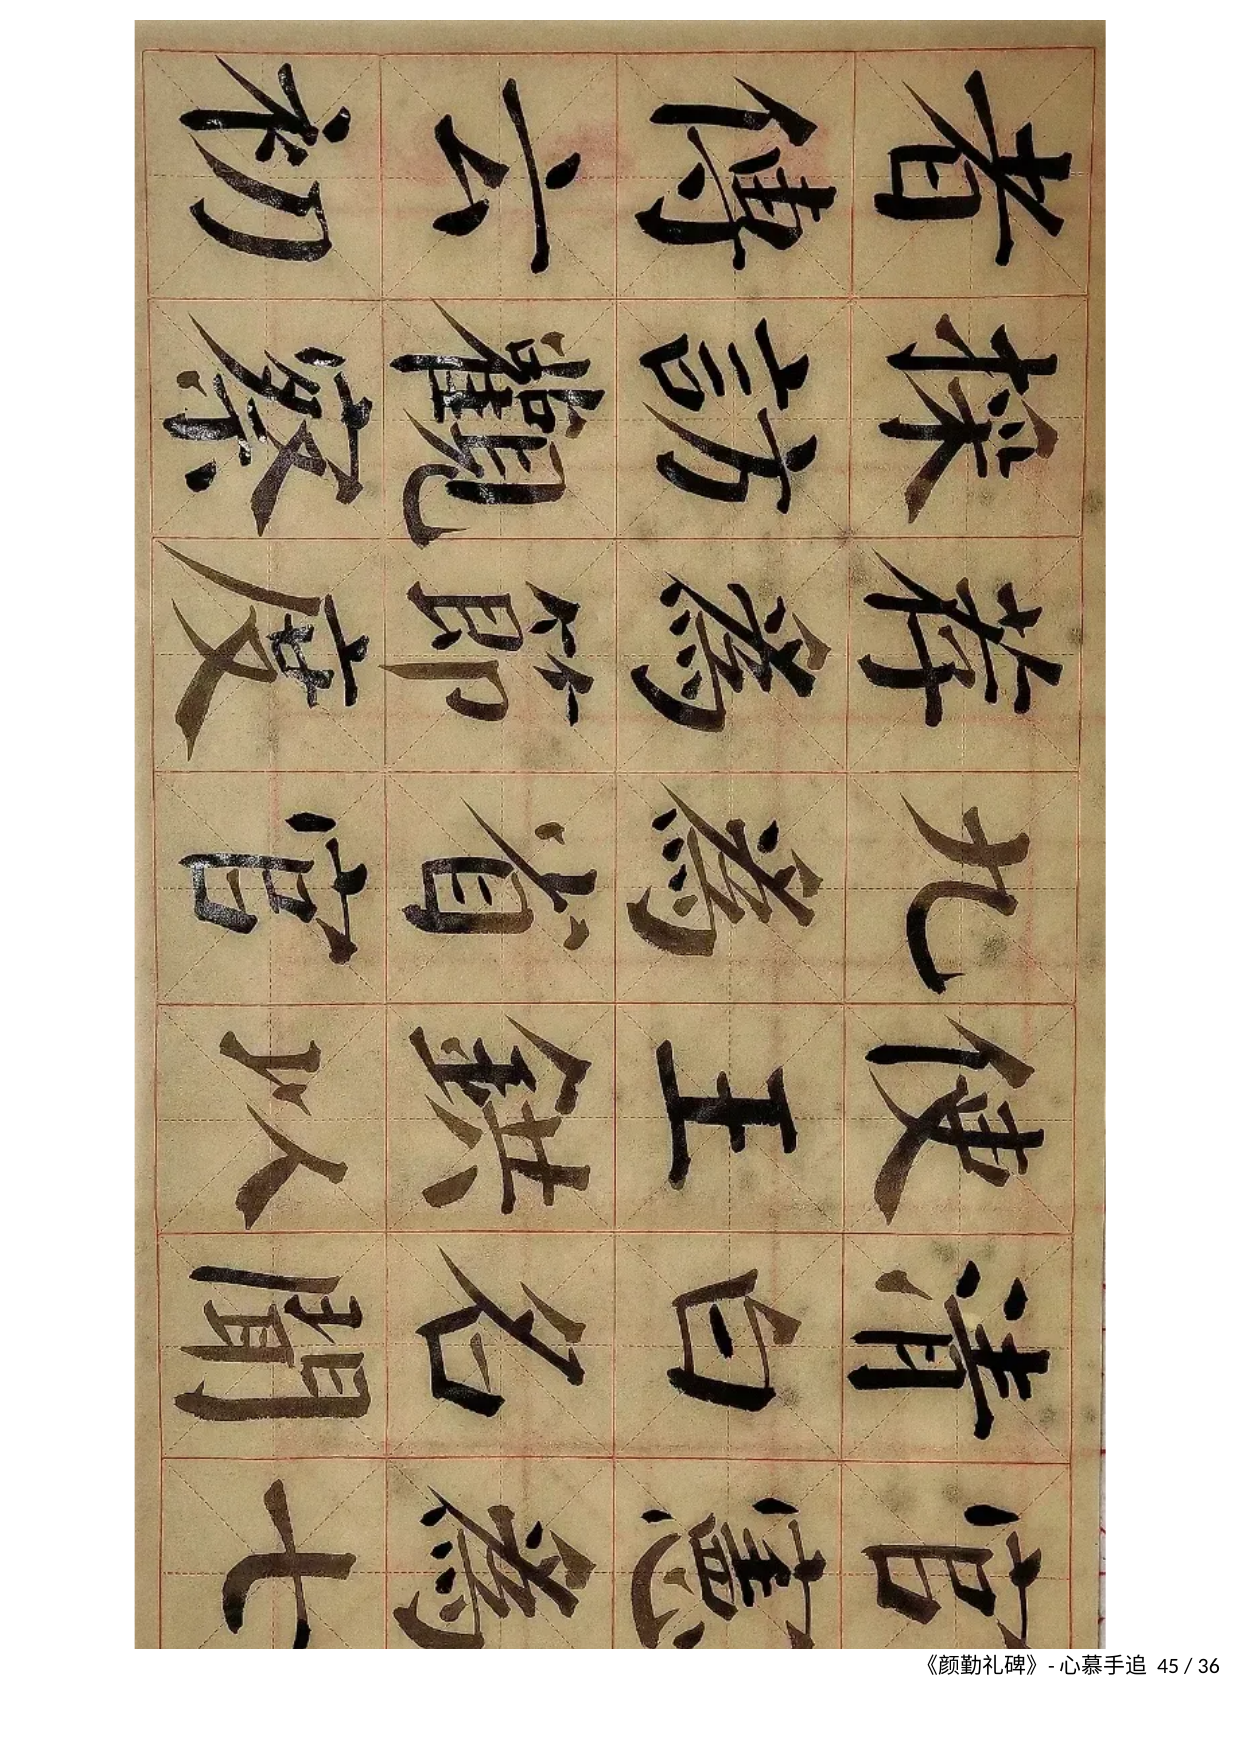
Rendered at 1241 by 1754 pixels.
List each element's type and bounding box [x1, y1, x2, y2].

picture [134, 20, 1106, 1649]
